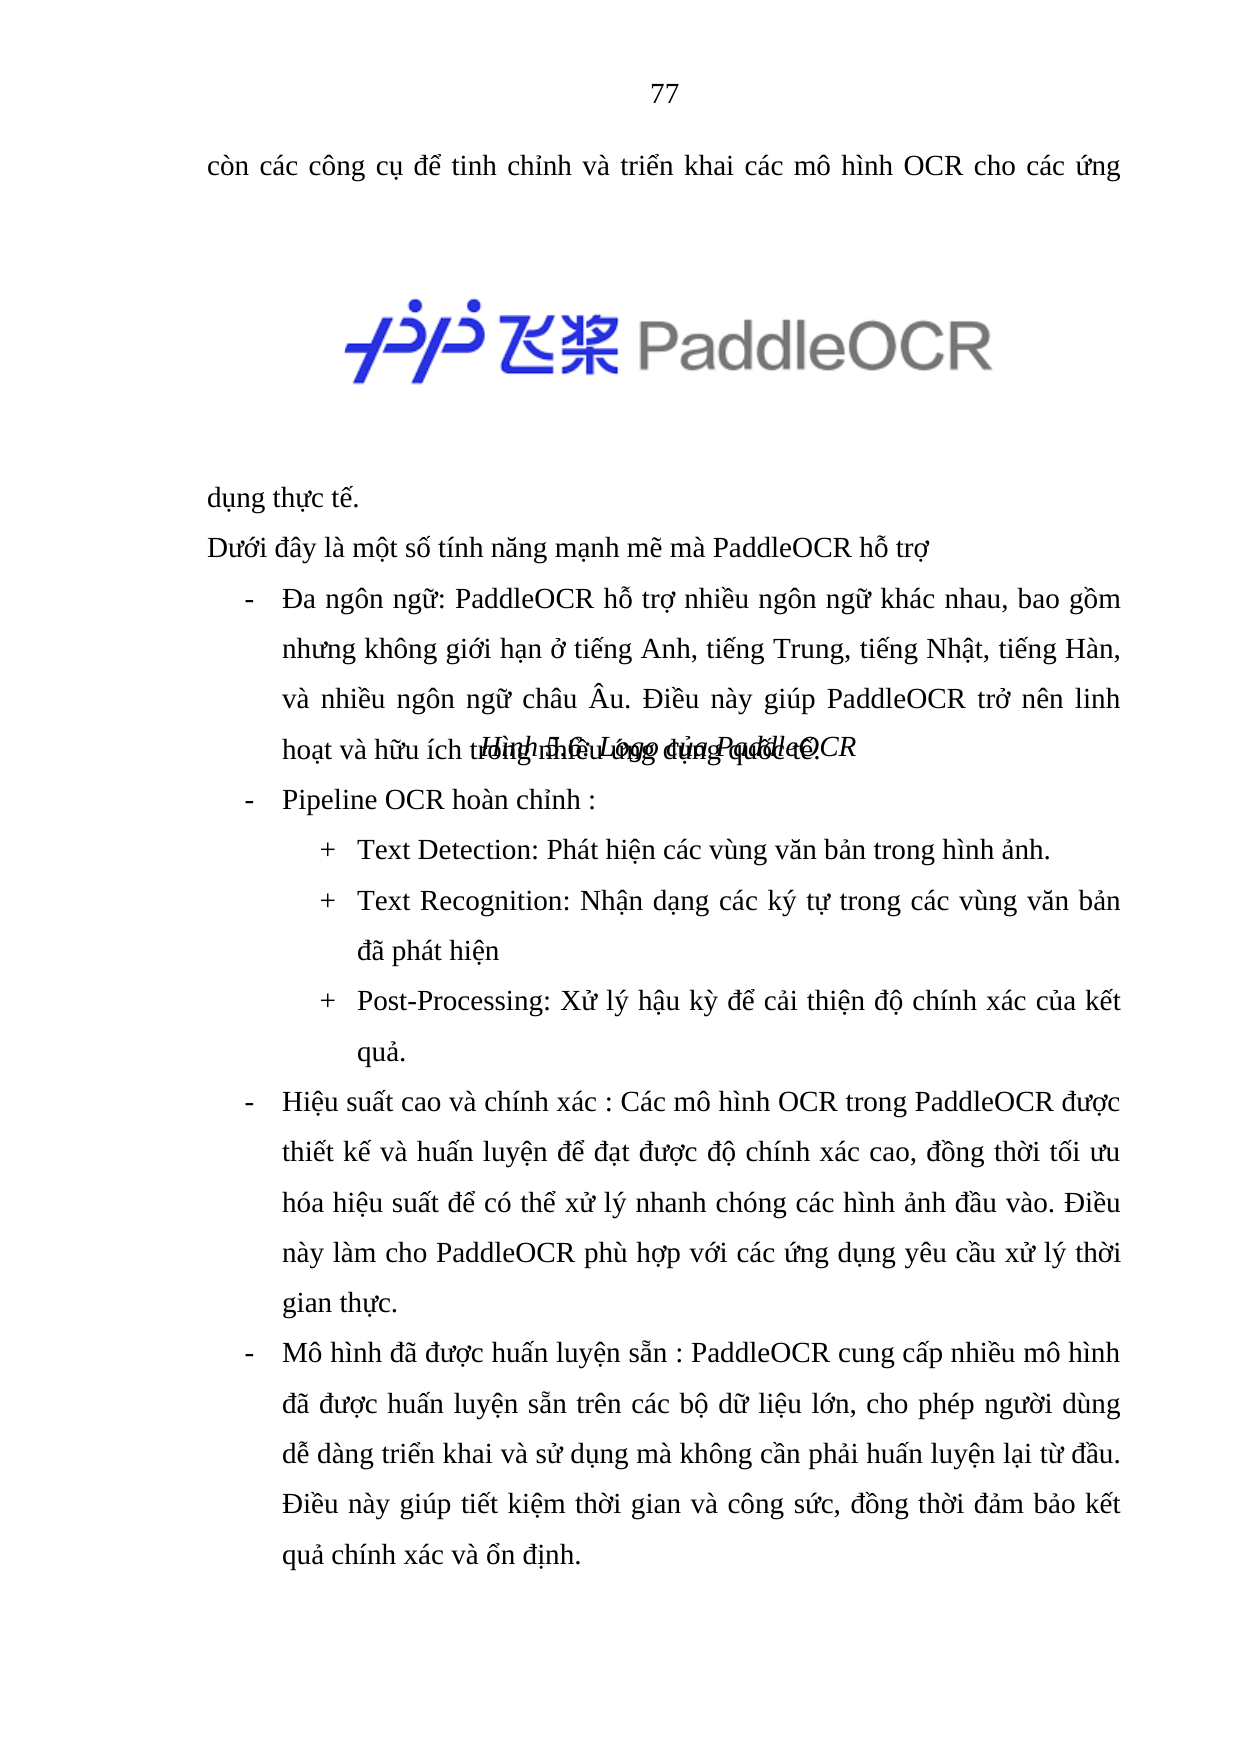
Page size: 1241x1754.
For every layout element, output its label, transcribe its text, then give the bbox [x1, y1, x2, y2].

list Pipeline OCR hoàn chỉnh : [244, 782, 1122, 816]
list Mô hình đã được huấn luyện sẵn : PaddleOCR cung cấp nhiều mô hình đã được huấn luyện sẵn trên các bộ dữ liệu lớn, cho phép người dùng dễ dàng triển khai và sử dụng mà không cần phải huấn luyện lại từ đầu. Điều này giúp tiết kiệm thời gian và công sức, đồng thời đảm bảo kết quả chính xác và ổn định. [244, 1336, 1122, 1570]
list Post-Processing: Xử lý hậu kỳ để cải thiện độ chính xác của kết quả. [319, 983, 1122, 1067]
list Hiệu suất cao và chính xác : Các mô hình OCR trong PaddleOCR được thiết kế và huấn luyện để đạt được độ chính xác cao, đồng thời tối ưu hóa hiệu suất để có thể xử lý nhanh chóng các hình ảnh đầu vào. Điều này làm cho PaddleOCR phù hợp với các ứng dụng yêu cầu xử lý thời gian thực. [244, 1084, 1122, 1319]
list Text Recognition: Nhận dạng các ký tự trong các vùng văn bản đã phát hiện [319, 883, 1122, 967]
text Dưới đây là một số tính năng mạnh mẽ mà PaddleOCR hỗ trợ [207, 531, 1122, 564]
list Đa ngôn ngữ: PaddleOCR hỗ trợ nhiều ngôn ngữ khác nhau, bao gồm nhưng không giới hạn ở tiếng Anh, tiếng Trung, tiếng Nhật, tiếng Hàn, và nhiều ngôn ngữ châu Âu. Điều này giúp PaddleOCR trở nên linh hoạt và hữu ích trong nhiều ứng dụng quốc tế. [244, 581, 1122, 765]
list Text Detection: Phát hiện các vùng văn bản trong hình ảnh. [319, 832, 1122, 866]
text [207, 148, 1122, 514]
picture [344, 248, 995, 438]
